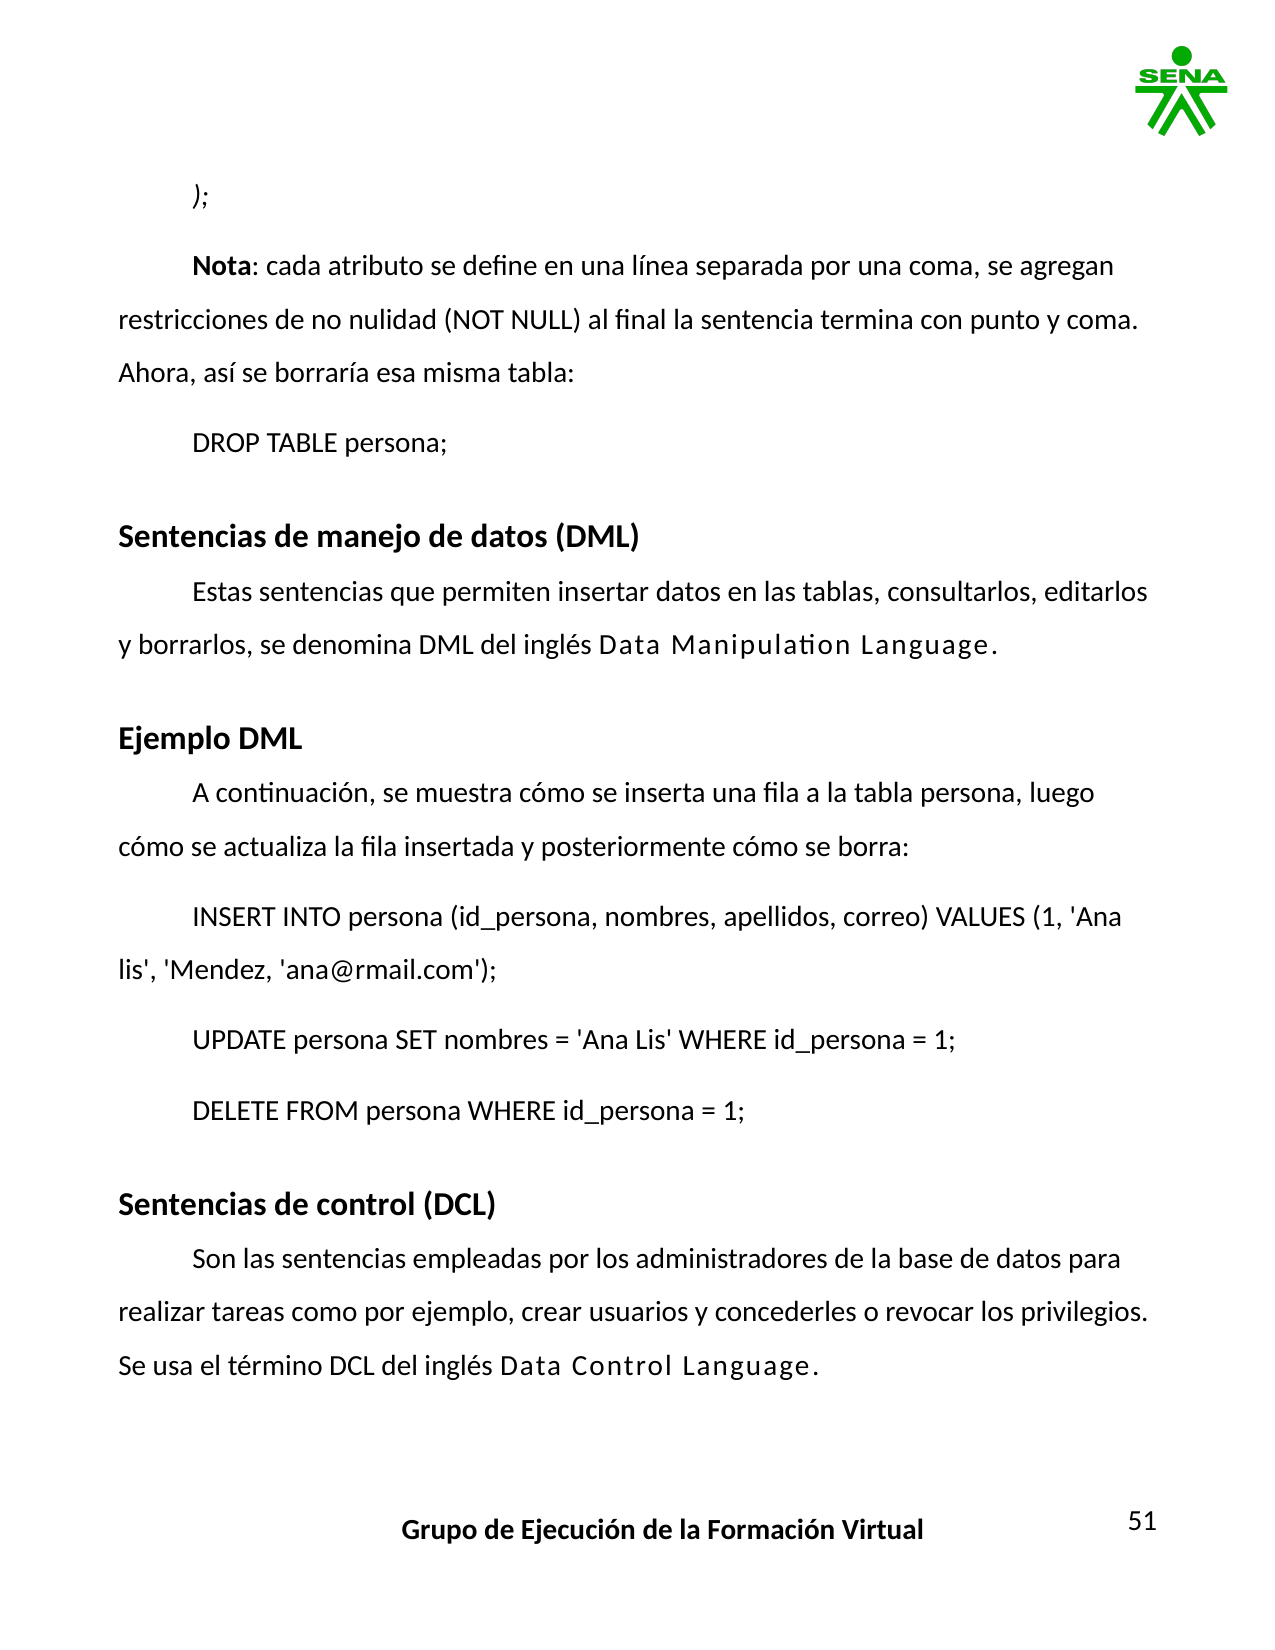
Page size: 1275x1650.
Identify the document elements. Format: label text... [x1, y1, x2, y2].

text Son las sentencias empleadas por los administradores de la base de datos para realizar tareas como por ejemplo, crear usuarios y concederles o revocar los privilegios. Se usa el término DCL del inglés Data Control Language. [118, 1240, 1157, 1382]
text A continuación, se muestra cómo se inserta una fila a la tabla persona, luego cómo se actualiza la fila insertada y posteriormente cómo se borra: [118, 774, 1157, 863]
text DROP TABLE persona; [118, 424, 1157, 460]
text INSERT INTO persona (id_persona, nombres, apellidos, correo) VALUES (1, 'Ana lis', 'Mendez, 'ana@rmail.com'); [118, 898, 1157, 987]
text Estas sentencias que permiten insertar datos en las tablas, consultarlos, editarlos y borrarlos, se denomina DML del inglés Data Manipulation Language. [118, 573, 1157, 662]
text DELETE FROM persona WHERE id_persona = 1; [118, 1092, 1157, 1127]
subtitle Ejemplo DML [118, 717, 1157, 758]
text ); [118, 177, 1157, 213]
text UPDATE persona SET nombres = 'Ana Lis' WHERE id_persona = 1; [118, 1021, 1157, 1057]
text Nota: cada atributo se define en una línea separada por una coma, se agregan restricciones de no nulidad (NOT NULL) al final la sentencia termina con punto y coma. Ahora, así se borraría esa misma tabla: [118, 247, 1157, 390]
picture [1135, 46, 1228, 136]
subtitle Sentencias de manejo de datos (DML) [118, 515, 1157, 556]
subtitle Sentencias de control (DCL) [118, 1182, 1157, 1223]
